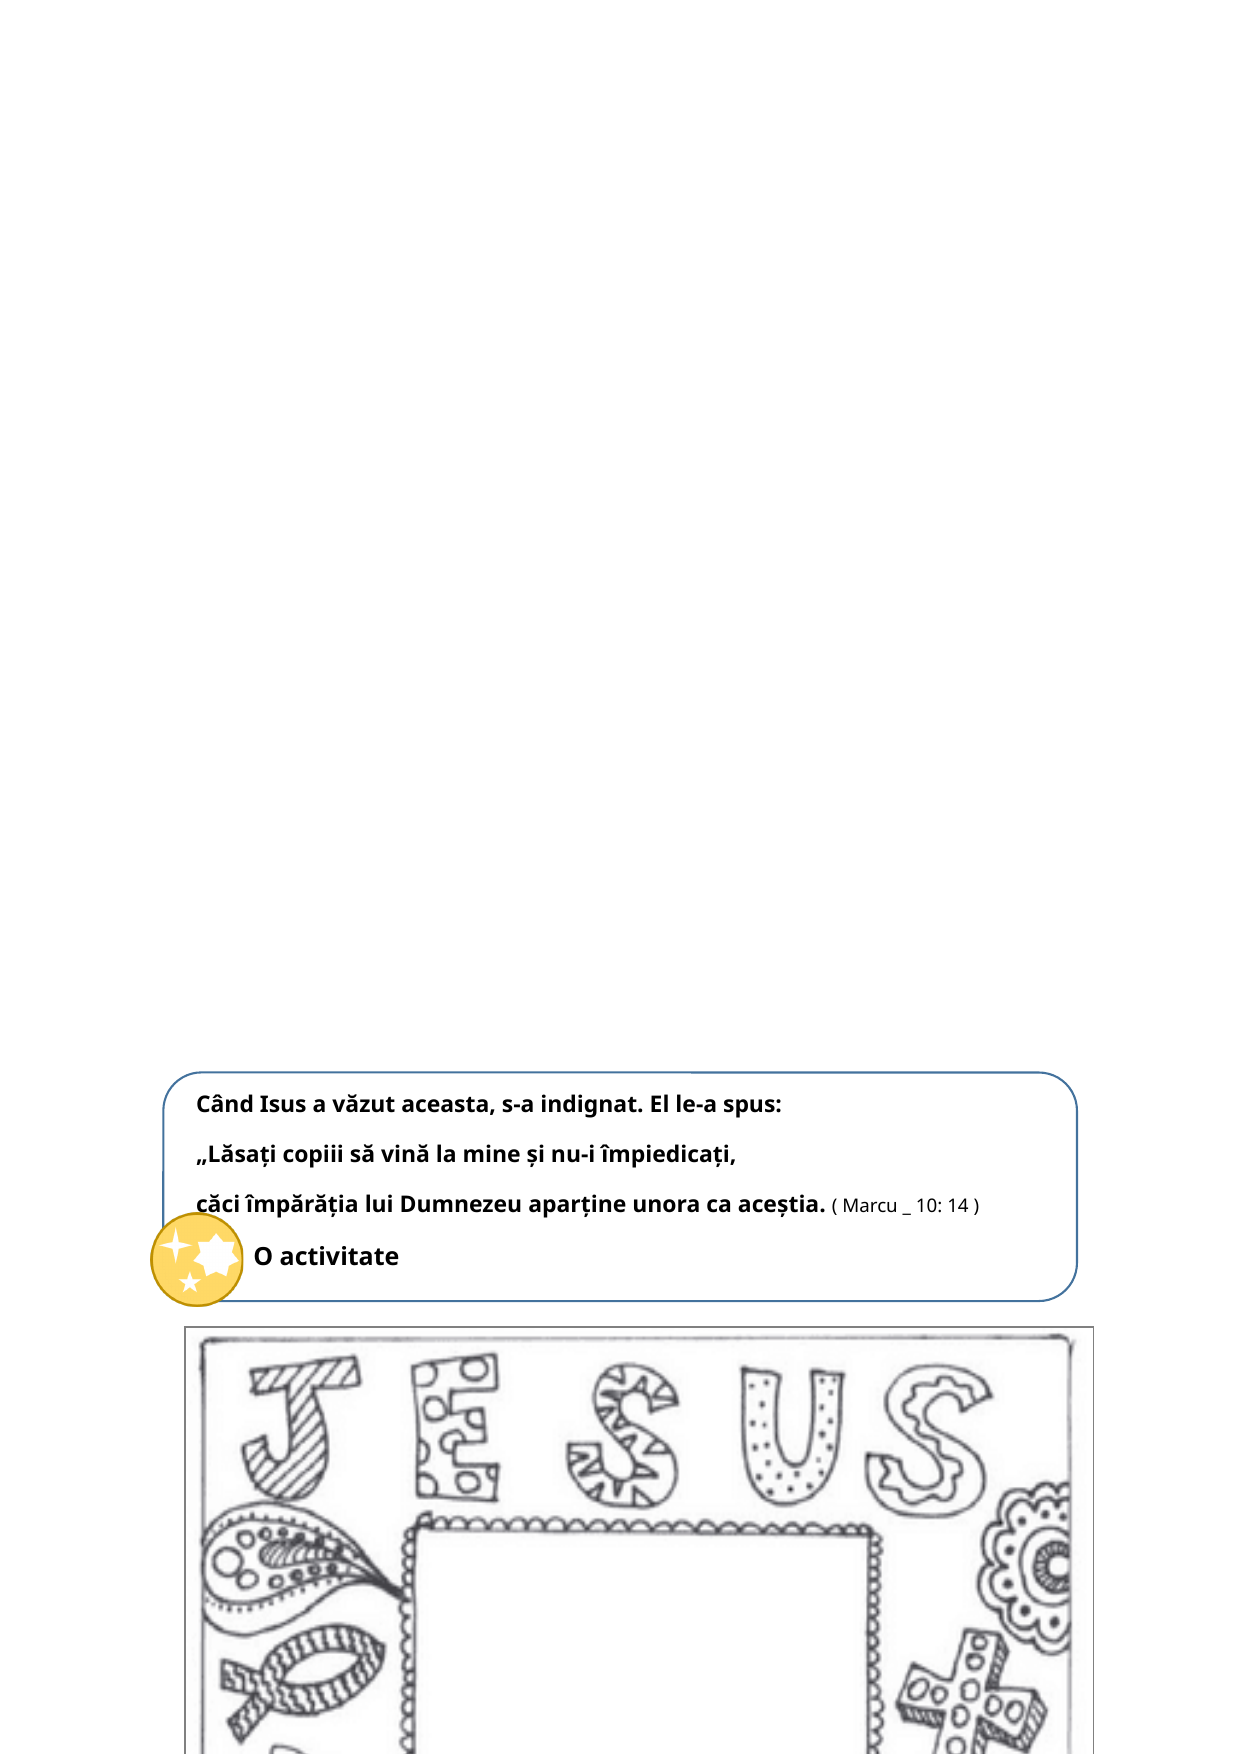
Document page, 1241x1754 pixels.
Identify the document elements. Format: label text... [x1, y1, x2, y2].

text O activitate [244, 1239, 1090, 1273]
picture [186, 1328, 1093, 1754]
text căci împărăţia lui Dumnezeu aparţine unora ca aceştia. ( Marcu _ 10: 14 ) [150, 1188, 1090, 1220]
text „Lăsați copiii să vină la mine și nu-i împiedicați, [150, 1138, 1090, 1169]
picture [150, 1212, 244, 1307]
text Când Isus a văzut aceasta, s-a indignat. El le-a spus: [150, 1088, 1090, 1119]
